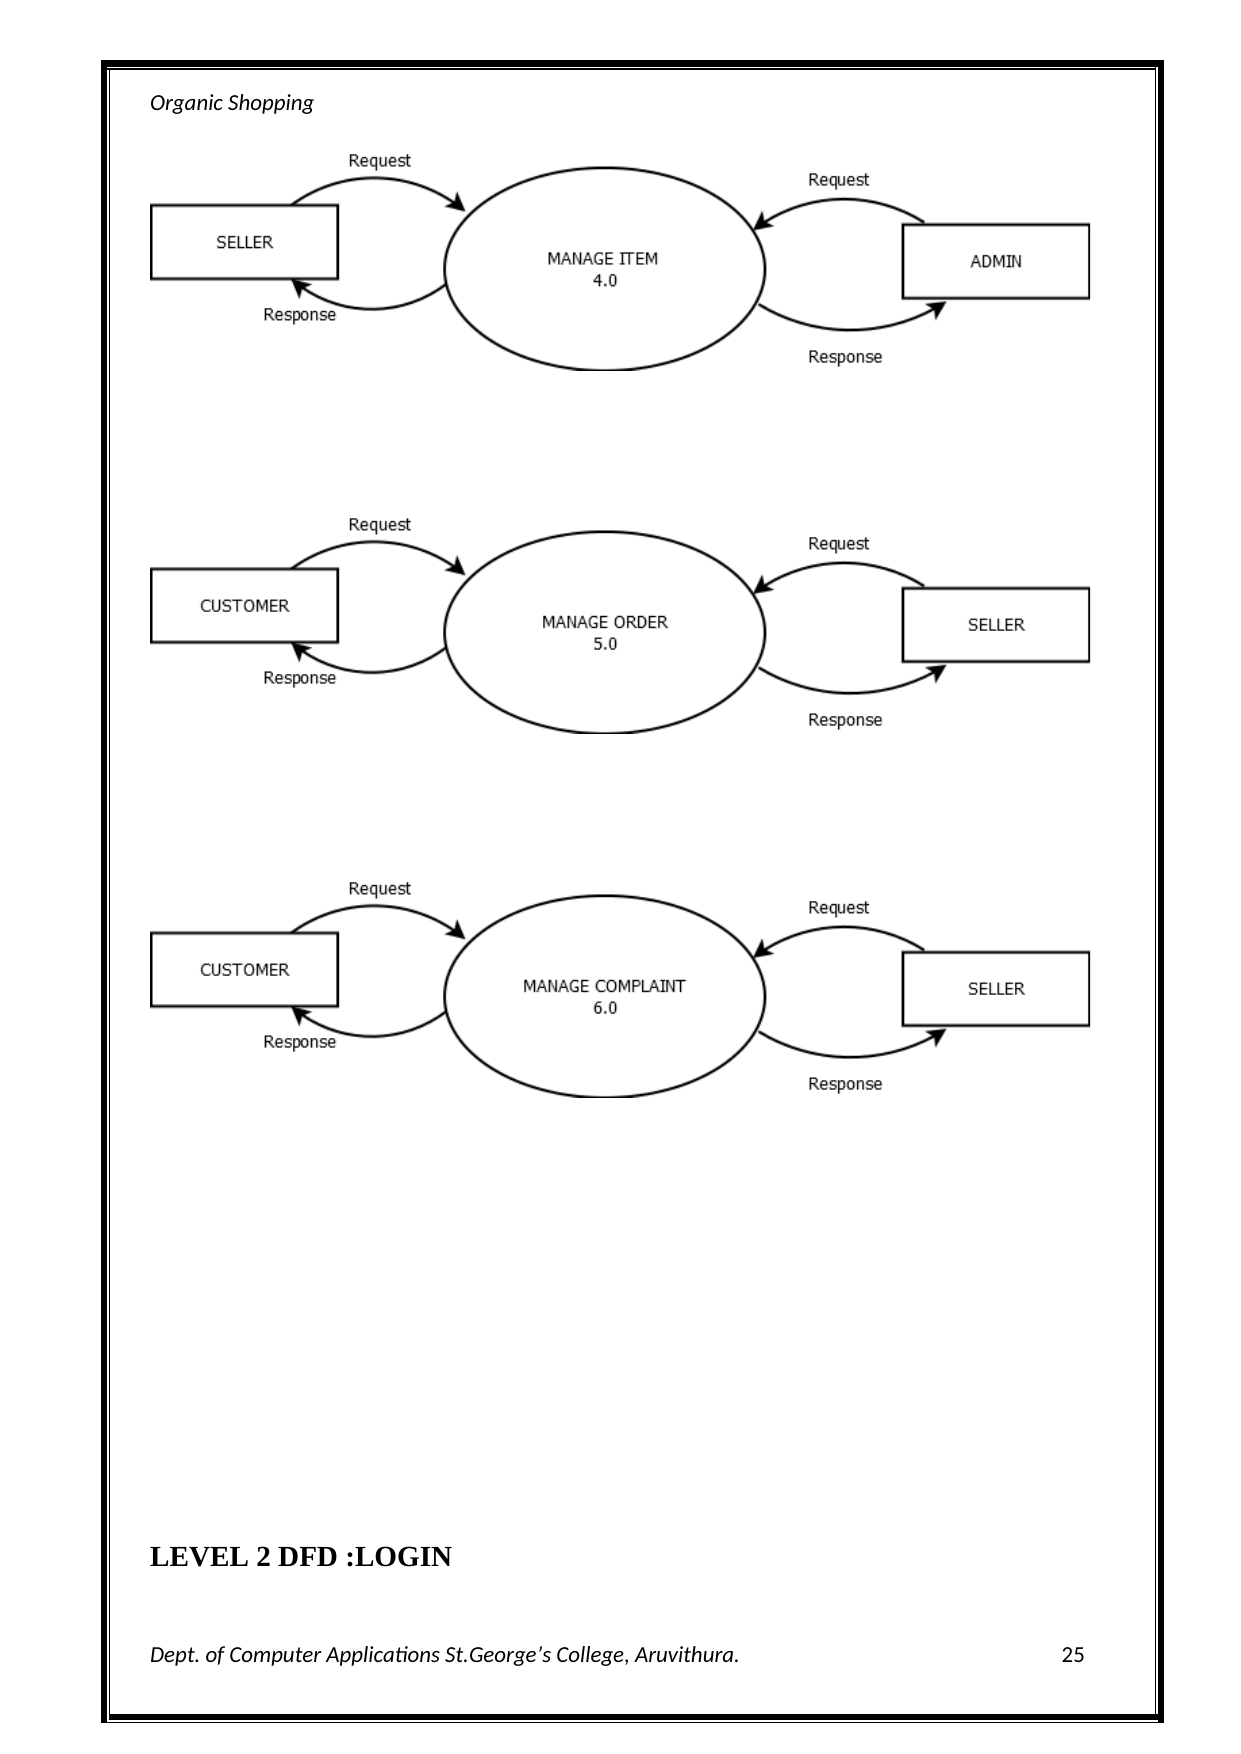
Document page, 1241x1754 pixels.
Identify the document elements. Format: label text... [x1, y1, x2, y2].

text LEVEL 2 DFD :LOGIN [150, 1539, 1090, 1572]
picture [150, 513, 1091, 734]
picture [150, 150, 1091, 371]
picture [150, 877, 1091, 1098]
